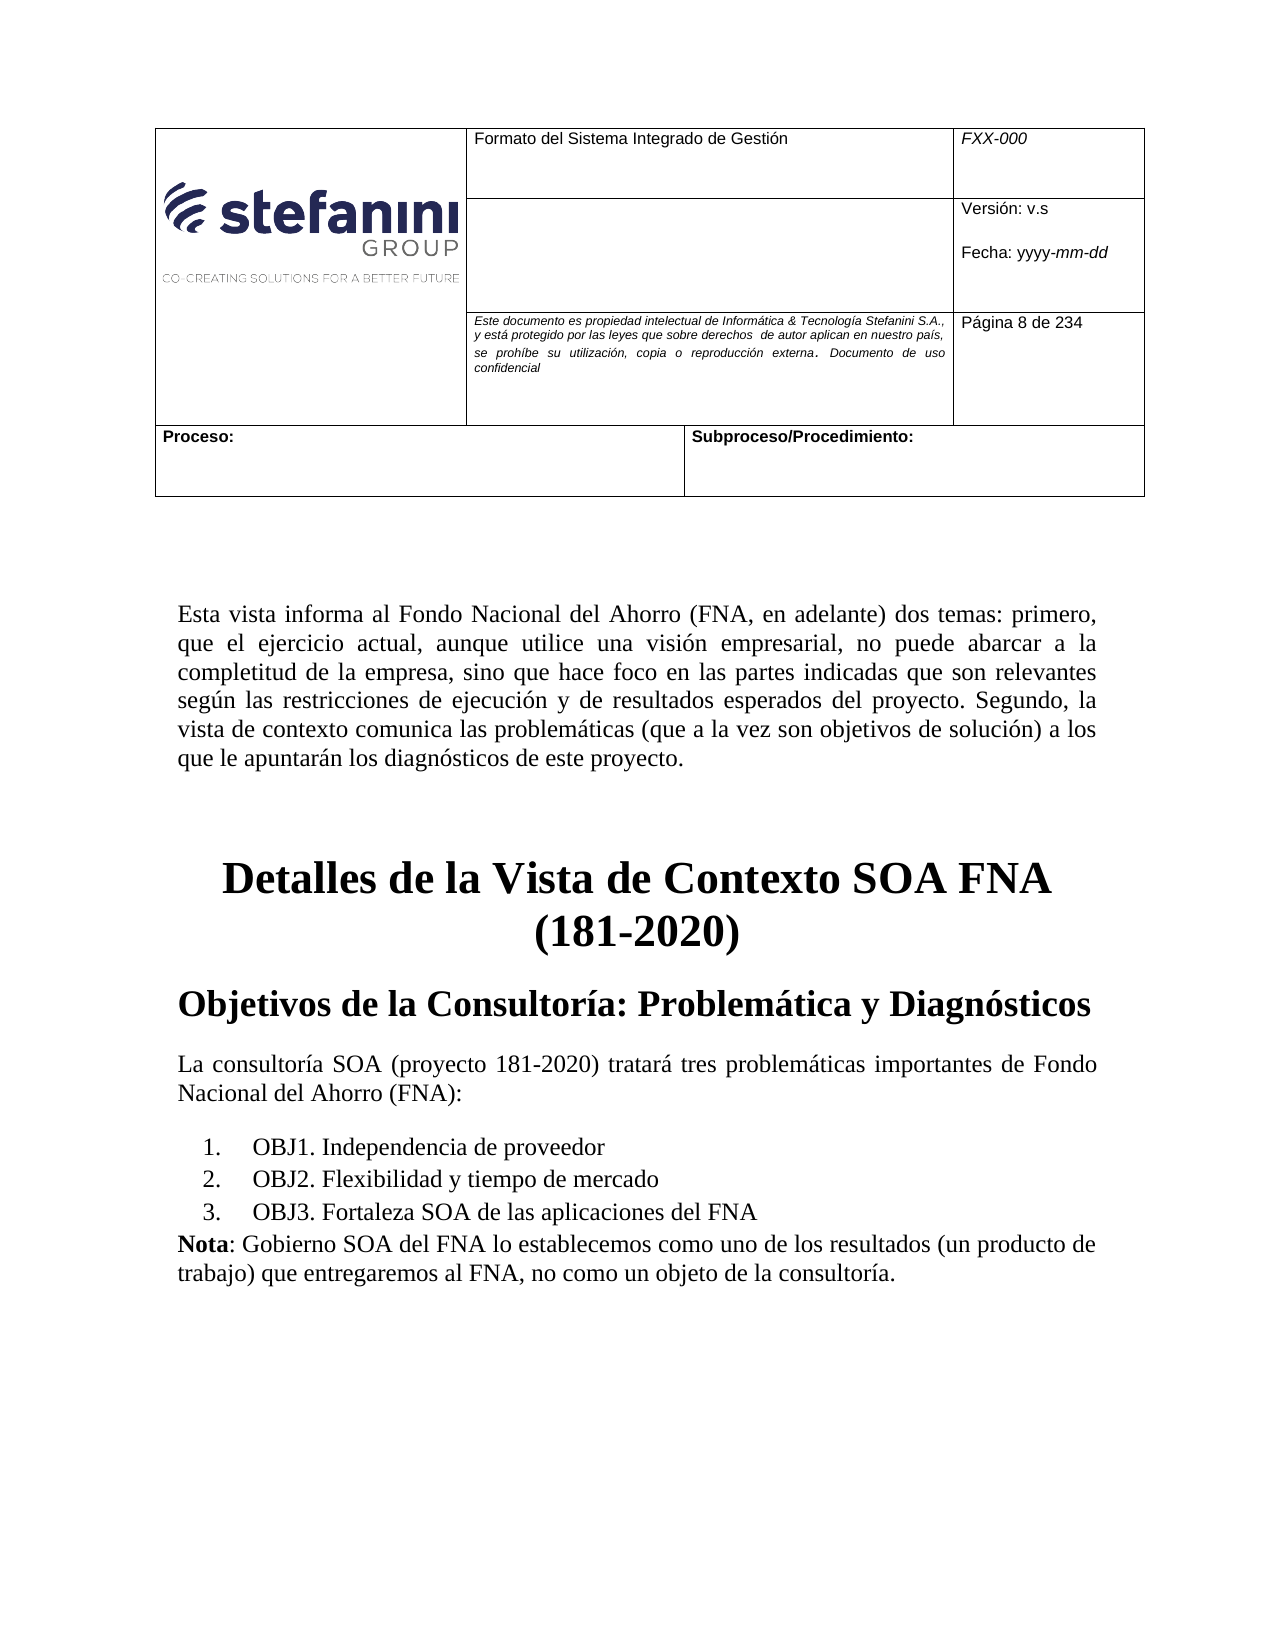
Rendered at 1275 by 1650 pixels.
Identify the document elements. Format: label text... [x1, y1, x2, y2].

list OBJ3. Fortaleza SOA de las aplicaciones del FNA [202, 1197, 1098, 1225]
list OBJ2. Flexibilidad y tiempo de mercado [202, 1164, 1098, 1193]
subtitle Detalles de la Vista de Contexto SOA FNA (181-2020) [177, 851, 1098, 956]
subtitle Objetivos de la Consultoría: Problemática y Diagnósticos [177, 981, 1098, 1024]
text Esta vista informa al Fondo Nacional del Ahorro (FNA, en adelante) dos temas: primero, que el ejercicio actual, aunque utilice una visión empresarial, no puede abarcar a la completitud de la empresa, sino que hace foco en las partes indicadas que son relevantes según las restricciones de ejecución y de resultados esperados del proyecto. Segundo, la vista de contexto comunica las problemáticas (que a la vez son objetivos de solución) a los que le apuntarán los diagnósticos de este proyecto. [177, 599, 1098, 772]
text Nota: Gobierno SOA del FNA lo establecemos como uno de los resultados (un producto de trabajo) que entregaremos al FNA, no como un objeto de la consultoría. [177, 1229, 1098, 1287]
list OBJ1. Independencia de proveedor [202, 1132, 1098, 1160]
picture [162, 182, 460, 286]
text La consultoría SOA (proyecto 181-2020) tratará tres problemáticas importantes de Fondo Nacional del Ahorro (FNA): [177, 1049, 1098, 1107]
